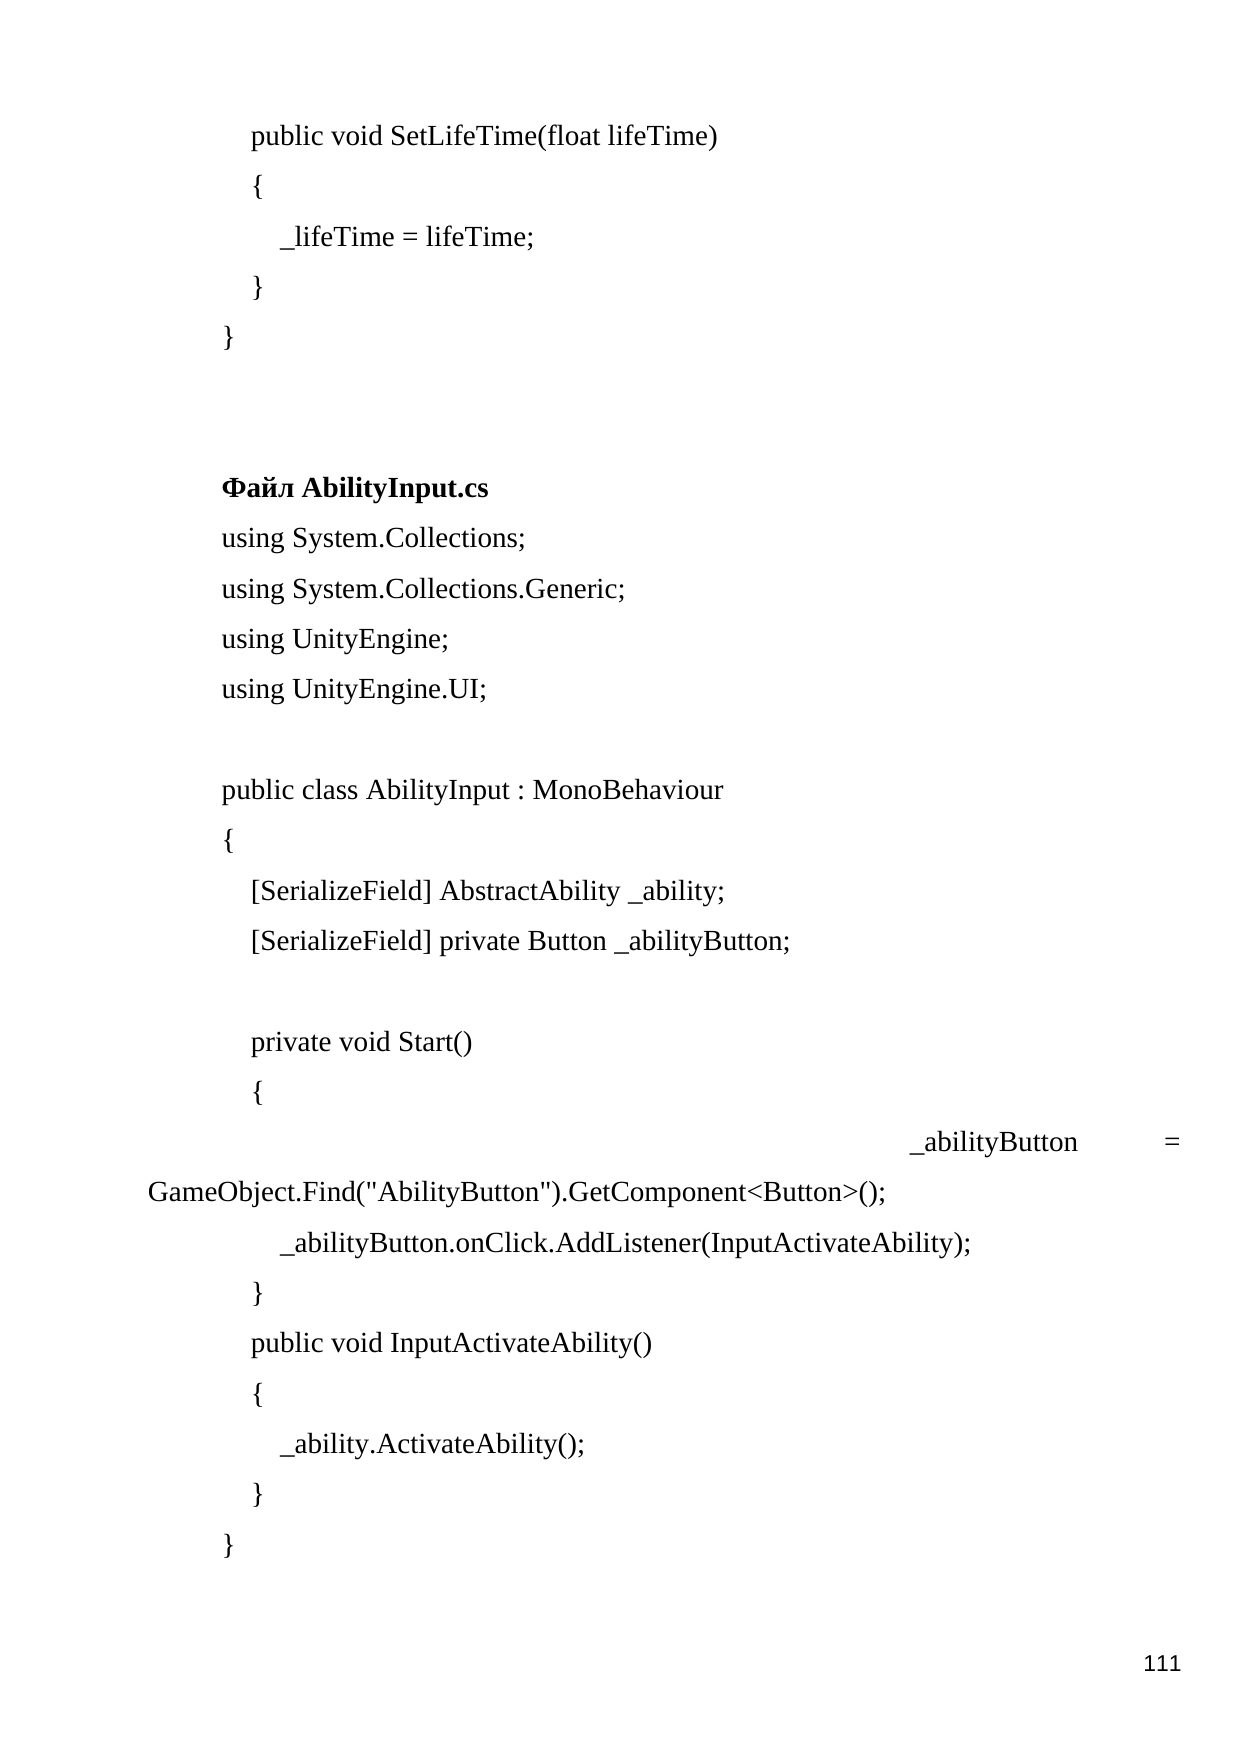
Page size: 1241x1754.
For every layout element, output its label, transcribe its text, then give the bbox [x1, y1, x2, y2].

text public void SetLifeTime(float lifeTime) [148, 118, 1181, 152]
text _ability.ActivateAbility(); [148, 1426, 1181, 1460]
text } [148, 1275, 1181, 1309]
text [SerializeField] private Button _abilityButton; [148, 923, 1181, 957]
text private void Start() [148, 1024, 1181, 1057]
text { [148, 1376, 1181, 1409]
text using System.Collections; [148, 521, 1181, 554]
text _abilityButton = GameObject.Find("AbilityButton").GetComponent<Button>(); [148, 1124, 1181, 1208]
text using UnityEngine; [148, 621, 1181, 655]
text { [148, 168, 1181, 202]
text public void InputActivateAbility() [148, 1326, 1181, 1359]
text using UnityEngine.UI; [148, 671, 1181, 705]
text _abilityButton.onClick.AddListener(InputActivateAbility); [148, 1225, 1181, 1258]
text public class AbilityInput : MonoBehaviour [148, 772, 1181, 806]
text } [148, 319, 1181, 353]
text { [148, 822, 1181, 856]
text using System.Collections.Generic; [148, 571, 1181, 604]
text [SerializeField] AbstractAbility _ability; [148, 873, 1181, 906]
text _lifeTime = lifeTime; [148, 219, 1181, 252]
text } [148, 1476, 1181, 1510]
text Файл AbilityInput.cs [148, 470, 1181, 504]
text } [148, 1527, 1181, 1560]
text } [148, 269, 1181, 302]
text { [148, 1074, 1181, 1107]
